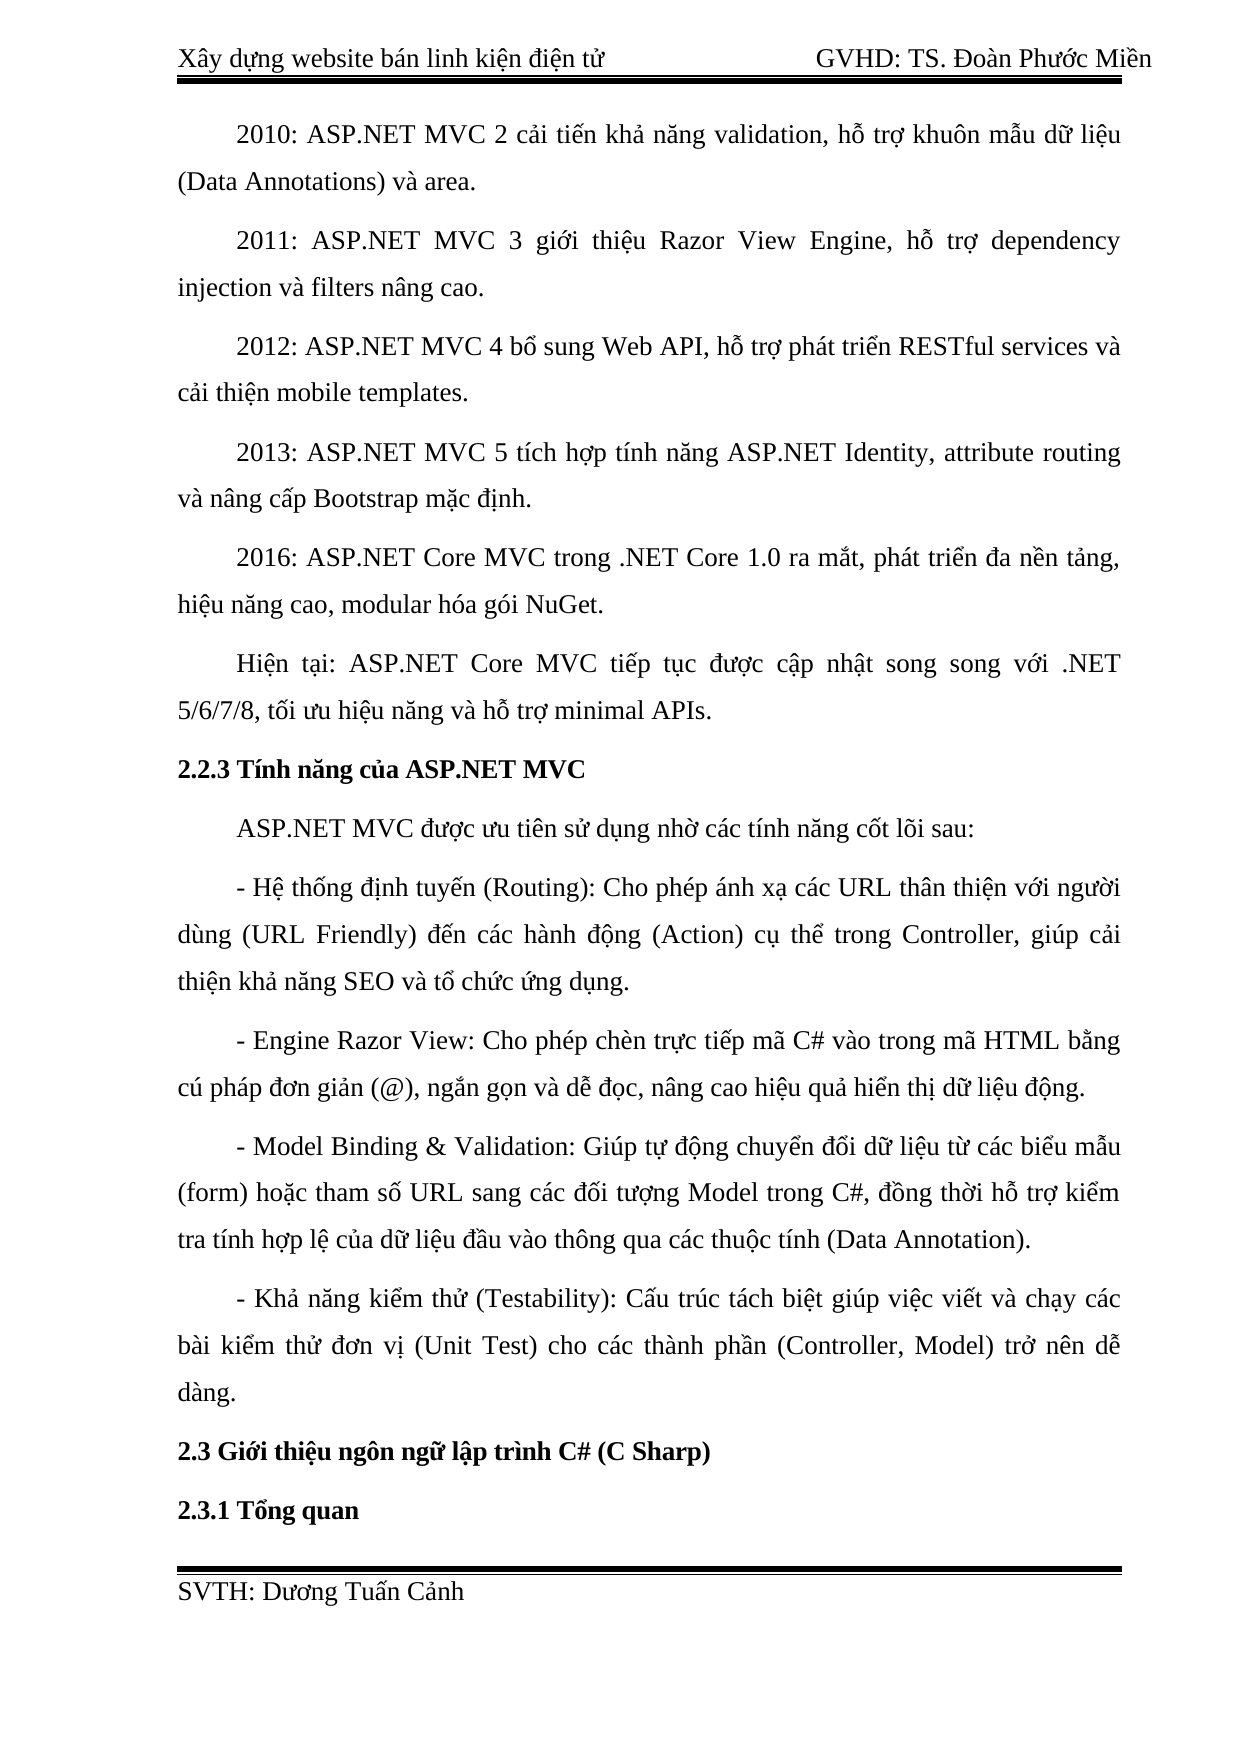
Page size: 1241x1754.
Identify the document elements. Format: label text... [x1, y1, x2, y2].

text ASP.NET MVC được ưu tiên sử dụng nhờ các tính năng cốt lõi sau: [177, 812, 1122, 843]
text 2016: ASP.NET Core MVC trong .NET Core 1.0 ra mắt, phát triển đa nền tảng, hiệu năng cao, modular hóa gói NuGet. [177, 541, 1122, 619]
text - Engine Razor View: Cho phép chèn trực tiếp mã C# vào trong mã HTML bằng cú pháp đơn giản (@), ngắn gọn và dễ đọc, nâng cao hiệu quả hiển thị dữ liệu động. [177, 1024, 1122, 1102]
text Hiện tại: ASP.NET Core MVC tiếp tục được cập nhật song song với .NET 5/6/7/8, tối ưu hiệu năng và hỗ trợ minimal APIs. [177, 647, 1122, 725]
text - Hệ thống định tuyến (Routing): Cho phép ánh xạ các URL thân thiện với người dùng (URL Friendly) đến các hành động (Action) cụ thể trong Controller, giúp cải thiện khả năng SEO và tổ chức ứng dụng. [177, 871, 1122, 996]
text 2011: ASP.NET MVC 3 giới thiệu Razor View Engine, hỗ trợ dependency injection và filters nâng cao. [177, 224, 1122, 302]
subtitle 2.3.1 Tổng quan [177, 1494, 1122, 1525]
text 2013: ASP.NET MVC 5 tích hợp tính năng ASP.NET Identity, attribute routing và nâng cấp Bootstrap mặc định. [177, 436, 1122, 513]
subtitle 2.3 Giới thiệu ngôn ngữ lập trình C# (C Sharp) [177, 1435, 1122, 1466]
text 2010: ASP.NET MVC 2 cải tiến khả năng validation, hỗ trợ khuôn mẫu dữ liệu (Data Annotations) và area. [177, 118, 1122, 196]
text 2012: ASP.NET MVC 4 bổ sung Web API, hỗ trợ phát triển RESTful services và cải thiện mobile templates. [177, 330, 1122, 408]
text - Model Binding & Validation: Giúp tự động chuyển đổi dữ liệu từ các biểu mẫu (form) hoặc tham số URL sang các đối tượng Model trong C#, đồng thời hỗ trợ kiểm tra tính hợp lệ của dữ liệu đầu vào thông qua các thuộc tính (Data Annotation). [177, 1130, 1122, 1254]
subtitle 2.2.3 Tính năng của ASP.NET MVC [177, 753, 1122, 784]
text - Khả năng kiểm thử (Testability): Cấu trúc tách biệt giúp việc viết và chạy các bài kiểm thử đơn vị (Unit Test) cho các thành phần (Controller, Model) trở nên dễ dàng. [177, 1282, 1122, 1407]
